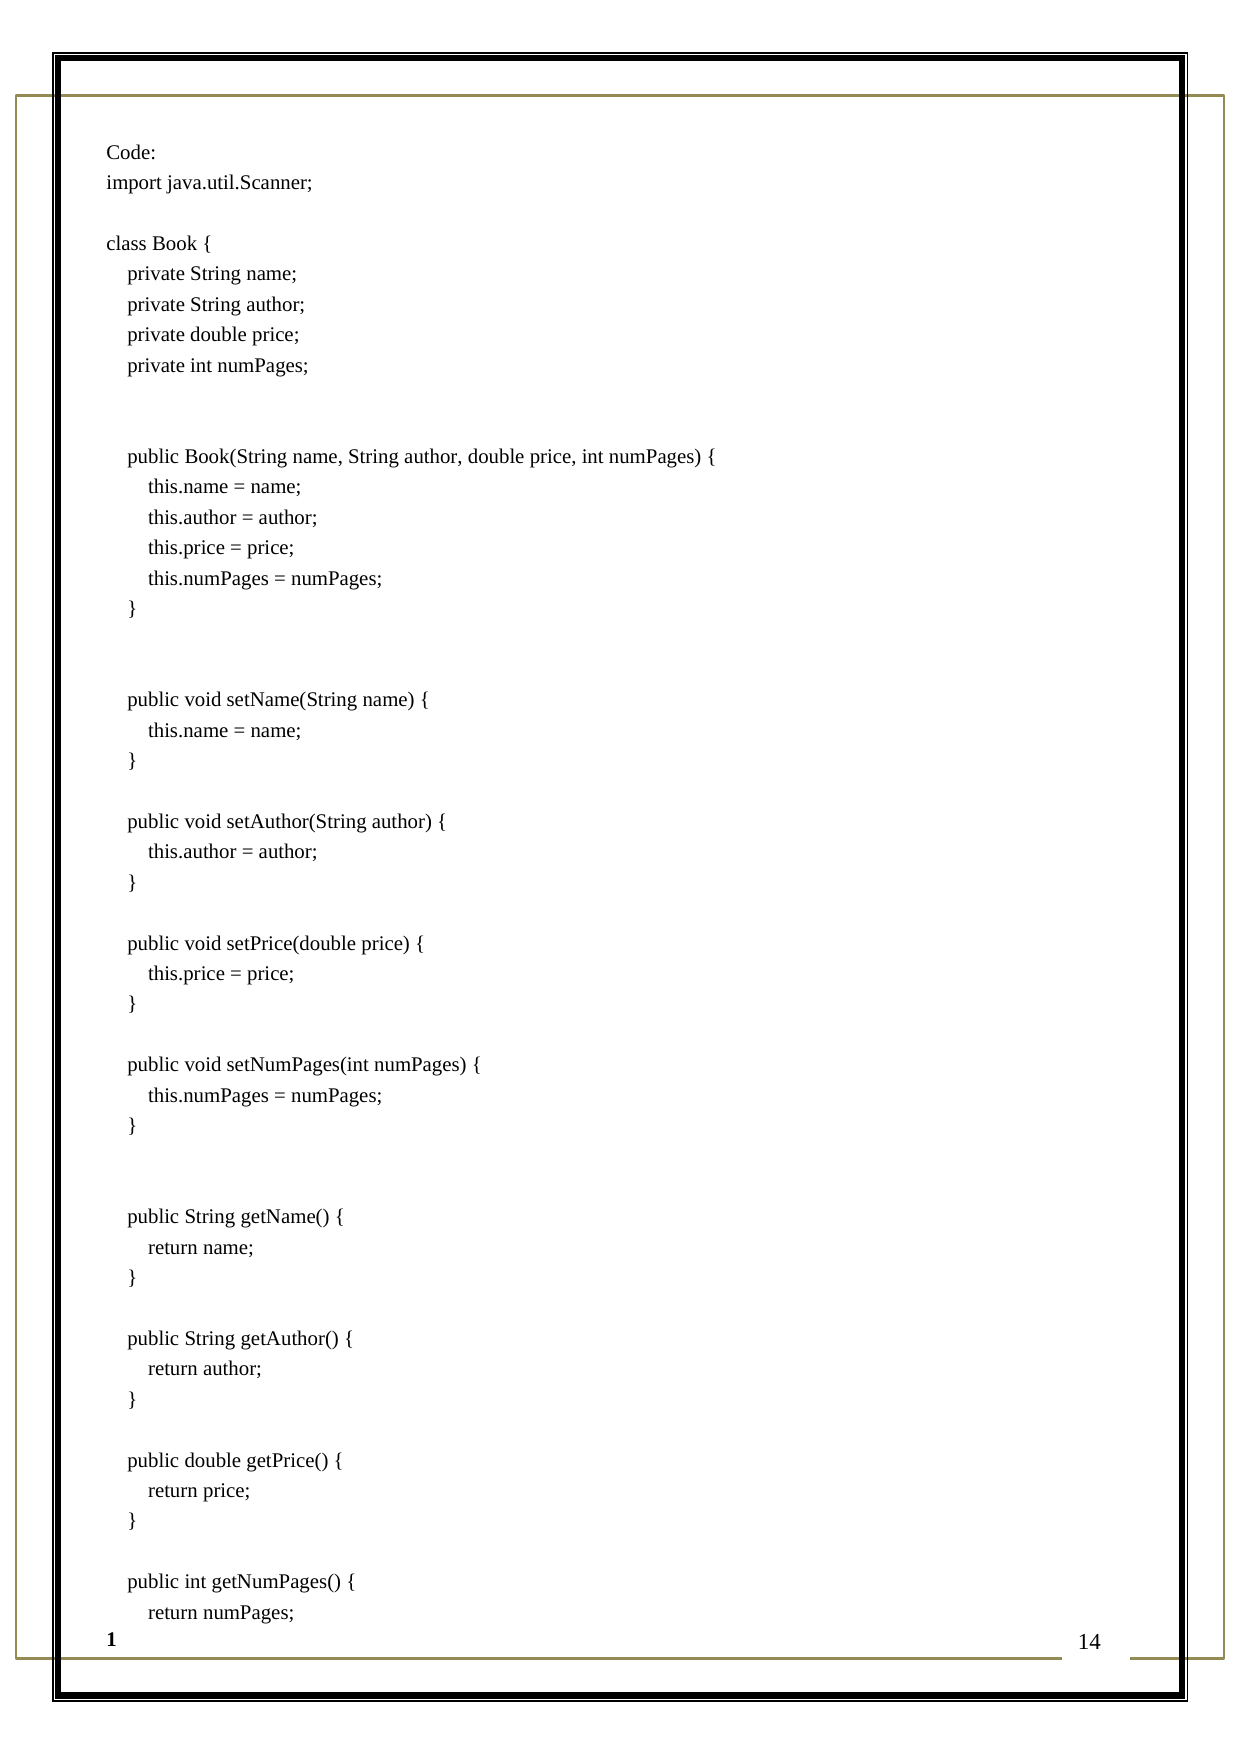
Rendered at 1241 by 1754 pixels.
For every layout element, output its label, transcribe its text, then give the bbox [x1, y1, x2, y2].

text Code: [106, 139, 988, 164]
text } [106, 596, 988, 620]
text return author; [106, 1356, 988, 1380]
text this.name = name; [106, 474, 988, 498]
text return price; [106, 1478, 988, 1502]
text public void setPrice(double price) { [106, 930, 988, 954]
text this.author = author; [106, 839, 988, 863]
text private int numPages; [106, 352, 988, 377]
text } [106, 1508, 988, 1532]
text return numPages; [106, 1599, 988, 1624]
text public int getNumPages() { [106, 1569, 988, 1593]
text private String author; [106, 292, 988, 316]
text this.numPages = numPages; [106, 1082, 988, 1107]
text } [106, 1113, 988, 1137]
text } [106, 1265, 988, 1289]
text class Book { [106, 231, 988, 255]
text this.price = price; [106, 961, 988, 985]
text import java.util.Scanner; [106, 170, 988, 194]
text public String getAuthor() { [106, 1326, 988, 1350]
text public void setName(String name) { [106, 687, 988, 711]
text private String name; [106, 261, 988, 285]
text return name; [106, 1234, 988, 1259]
text } [106, 991, 988, 1015]
text this.author = author; [106, 504, 988, 529]
text this.numPages = numPages; [106, 565, 988, 589]
text } [106, 869, 988, 894]
text this.name = name; [106, 717, 988, 742]
text public void setAuthor(String author) { [106, 809, 988, 833]
text } [106, 748, 988, 772]
text private double price; [106, 322, 988, 346]
text public void setNumPages(int numPages) { [106, 1052, 988, 1076]
text this.price = price; [106, 535, 988, 559]
text public Book(String name, String author, double price, int numPages) { [106, 444, 988, 468]
text } [106, 1387, 988, 1411]
text public String getName() { [106, 1204, 988, 1228]
text public double getPrice() { [106, 1447, 988, 1472]
